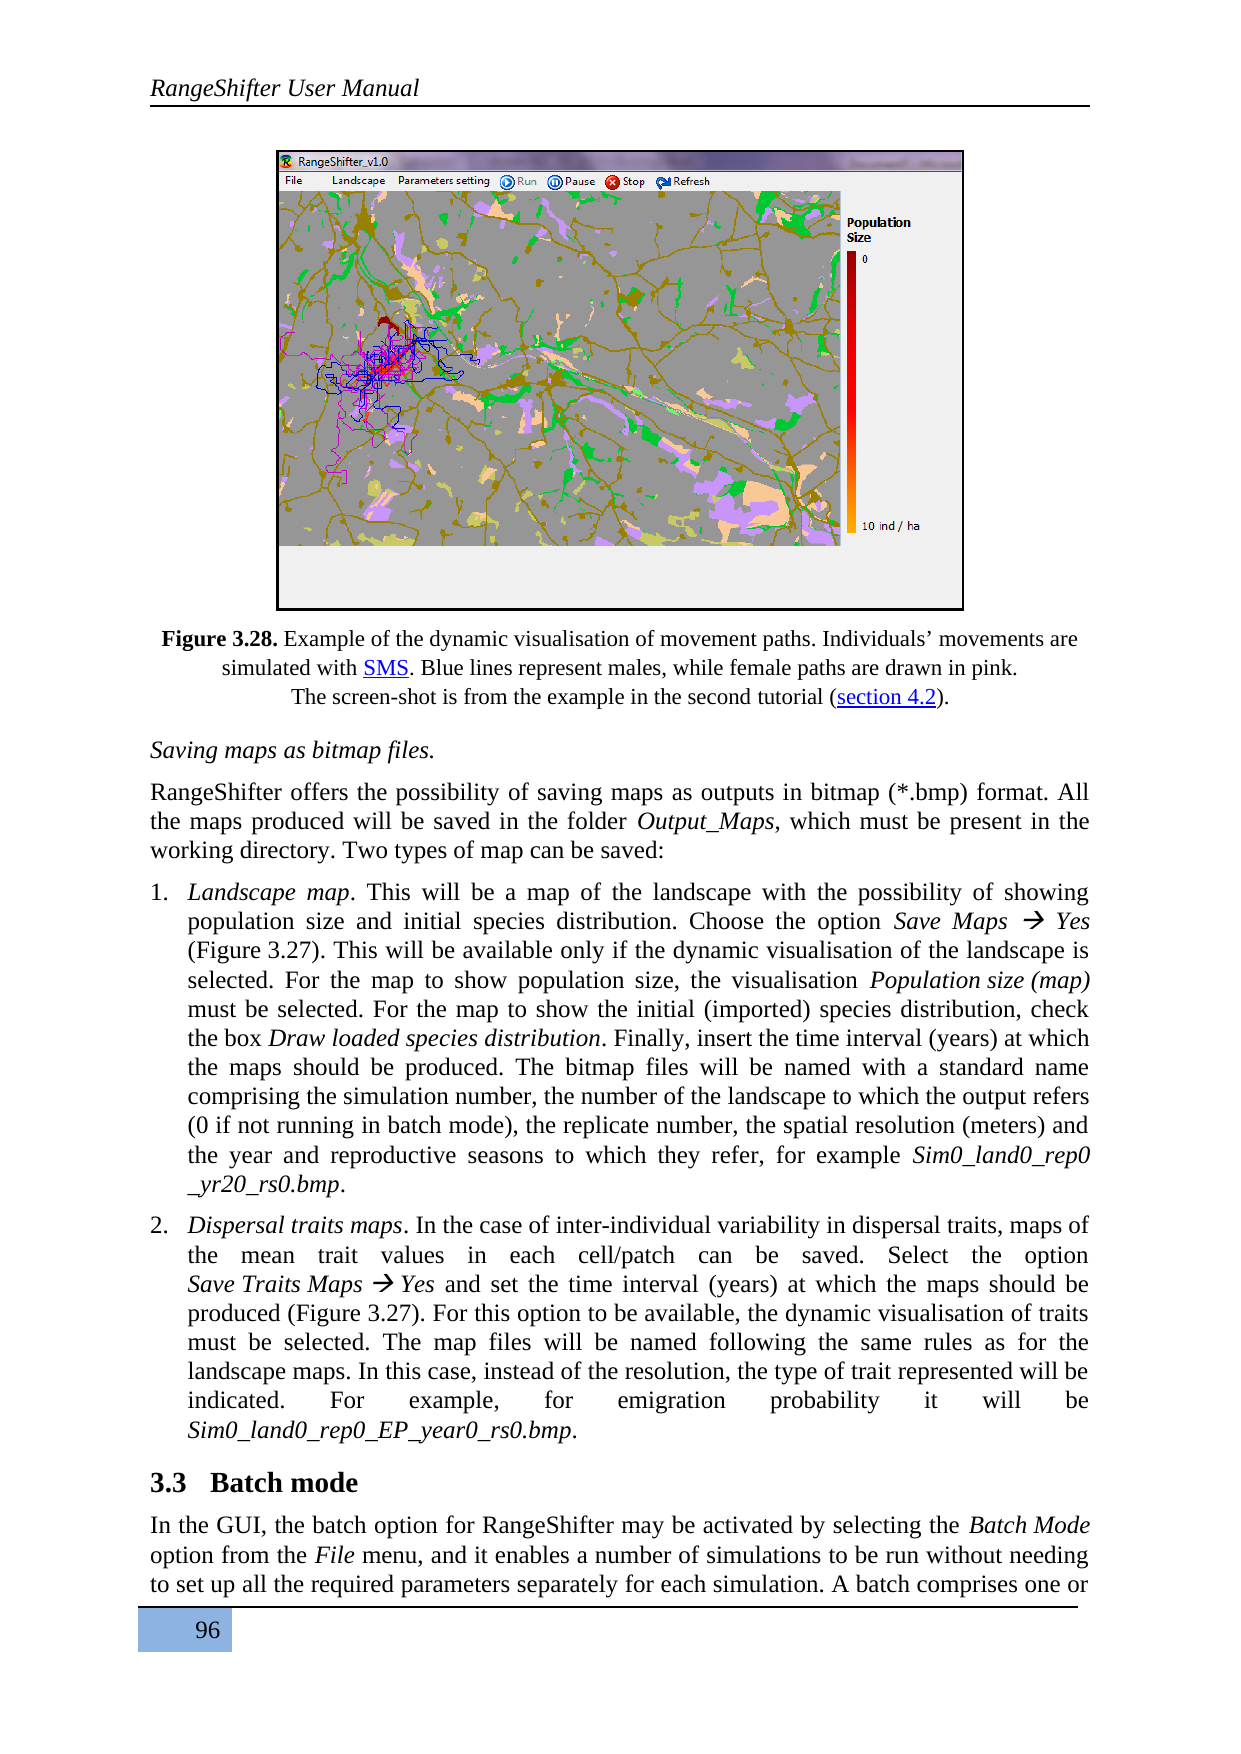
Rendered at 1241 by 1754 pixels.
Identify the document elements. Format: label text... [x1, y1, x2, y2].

text Dispersal traits maps. In the case of inter-individual variability in dispersal traits, maps of the mean trait values in each cell/patch can be saved. Select the option Save Traits Maps Yes and set the time interval (years) at which the maps should be produced (Figure 3.27). For this option to be available, the dynamic visualisation of traits must be selected. The map files will be named following the same rules as for the landscape maps. In this case, instead of the resolution, the type of trait represented will be indicated. For example, for emigration probability it will be Sim0_land0_rep0_EP_year0_rs0.bmp. [150, 1211, 1090, 1444]
list Landscape map. This will be a map of the landscape with the possibility of showing population size and initial species distribution. Choose the option Save Maps Yes (Figure 3.27). This will be available only if the dynamic visualisation of the landscape is selected. For the map to show population size, the visualisation Population size (map) must be selected. For the map to show the initial (imported) species distribution, check the box Draw loaded species distribution. Finally, insert the time interval (years) at which the maps should be produced. The bitmap files will be named with a standard name comprising the simulation number, the number of the landscape to which the output refers (0 if not running in batch mode), the replicate number, the spatial resolution (meters) and the year and reproductive seasons to which they refer, for example Sim0_land0_rep0 _yr20_rs0.bmp. [150, 877, 1090, 1198]
subtitle Batch mode [150, 1469, 1090, 1498]
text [150, 1511, 1090, 1598]
subtitle Figure 3.28. Example of the dynamic visualisation of movement paths. Individuals’ movements are simulated with SMS. Blue lines represent males, while female paths are drawn in pink. The screen-shot is from the example in the second tutorial (section 4.2). [150, 623, 1090, 711]
text RangeShifter offers the possibility of saving maps as outputs in bitmap (*.bmp) format. All the maps produced will be saved in the folder Output_Maps, which must be present in the working directory. Two types of map can be saved: [150, 777, 1090, 865]
subtitle Saving maps as bitmap files. [150, 736, 1090, 765]
picture [279, 152, 962, 608]
